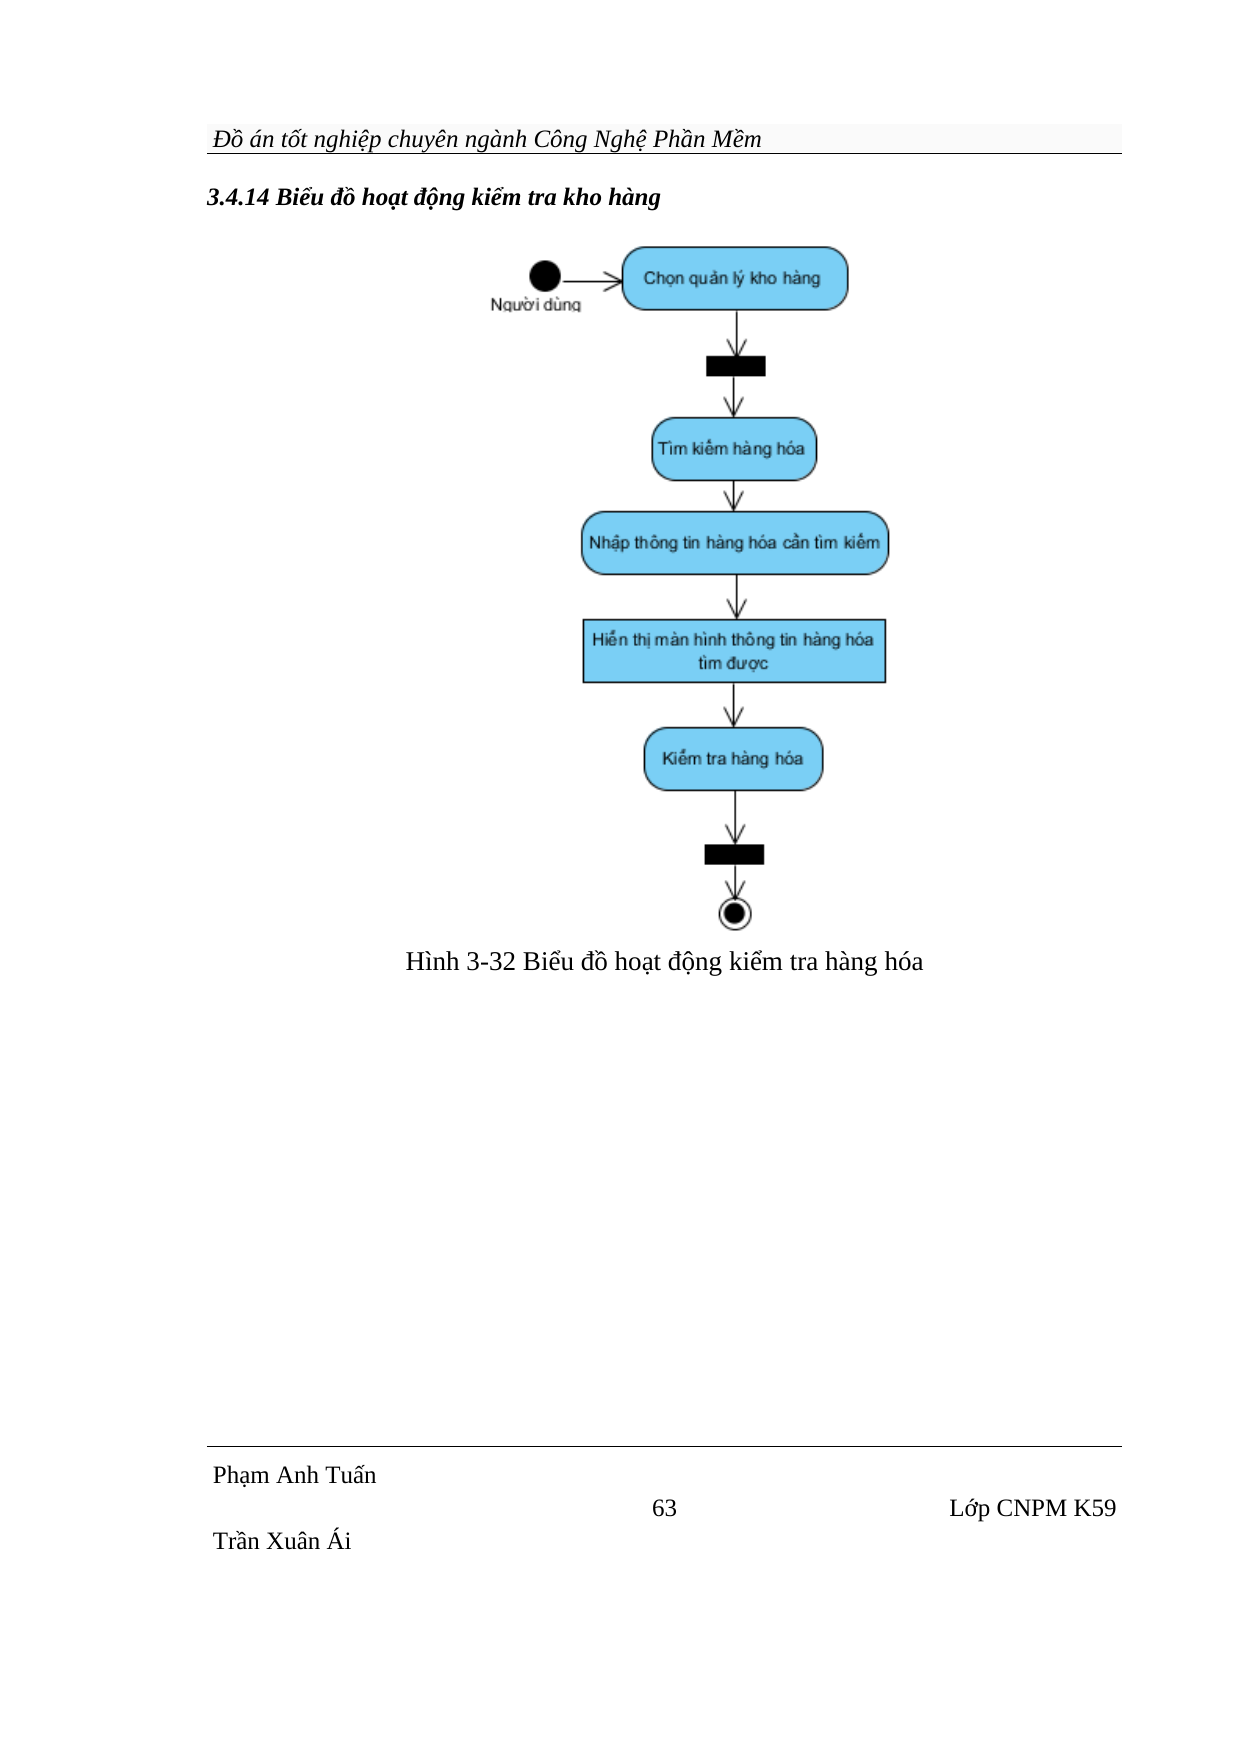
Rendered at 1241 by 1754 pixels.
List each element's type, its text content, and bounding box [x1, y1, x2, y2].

picture [475, 232, 913, 937]
text Hình - Biểu đồ hoạt động kiểm tra hàng hóa [207, 945, 1122, 976]
subtitle Biểu đồ hoạt động kiểm tra kho hàng [207, 182, 1122, 211]
